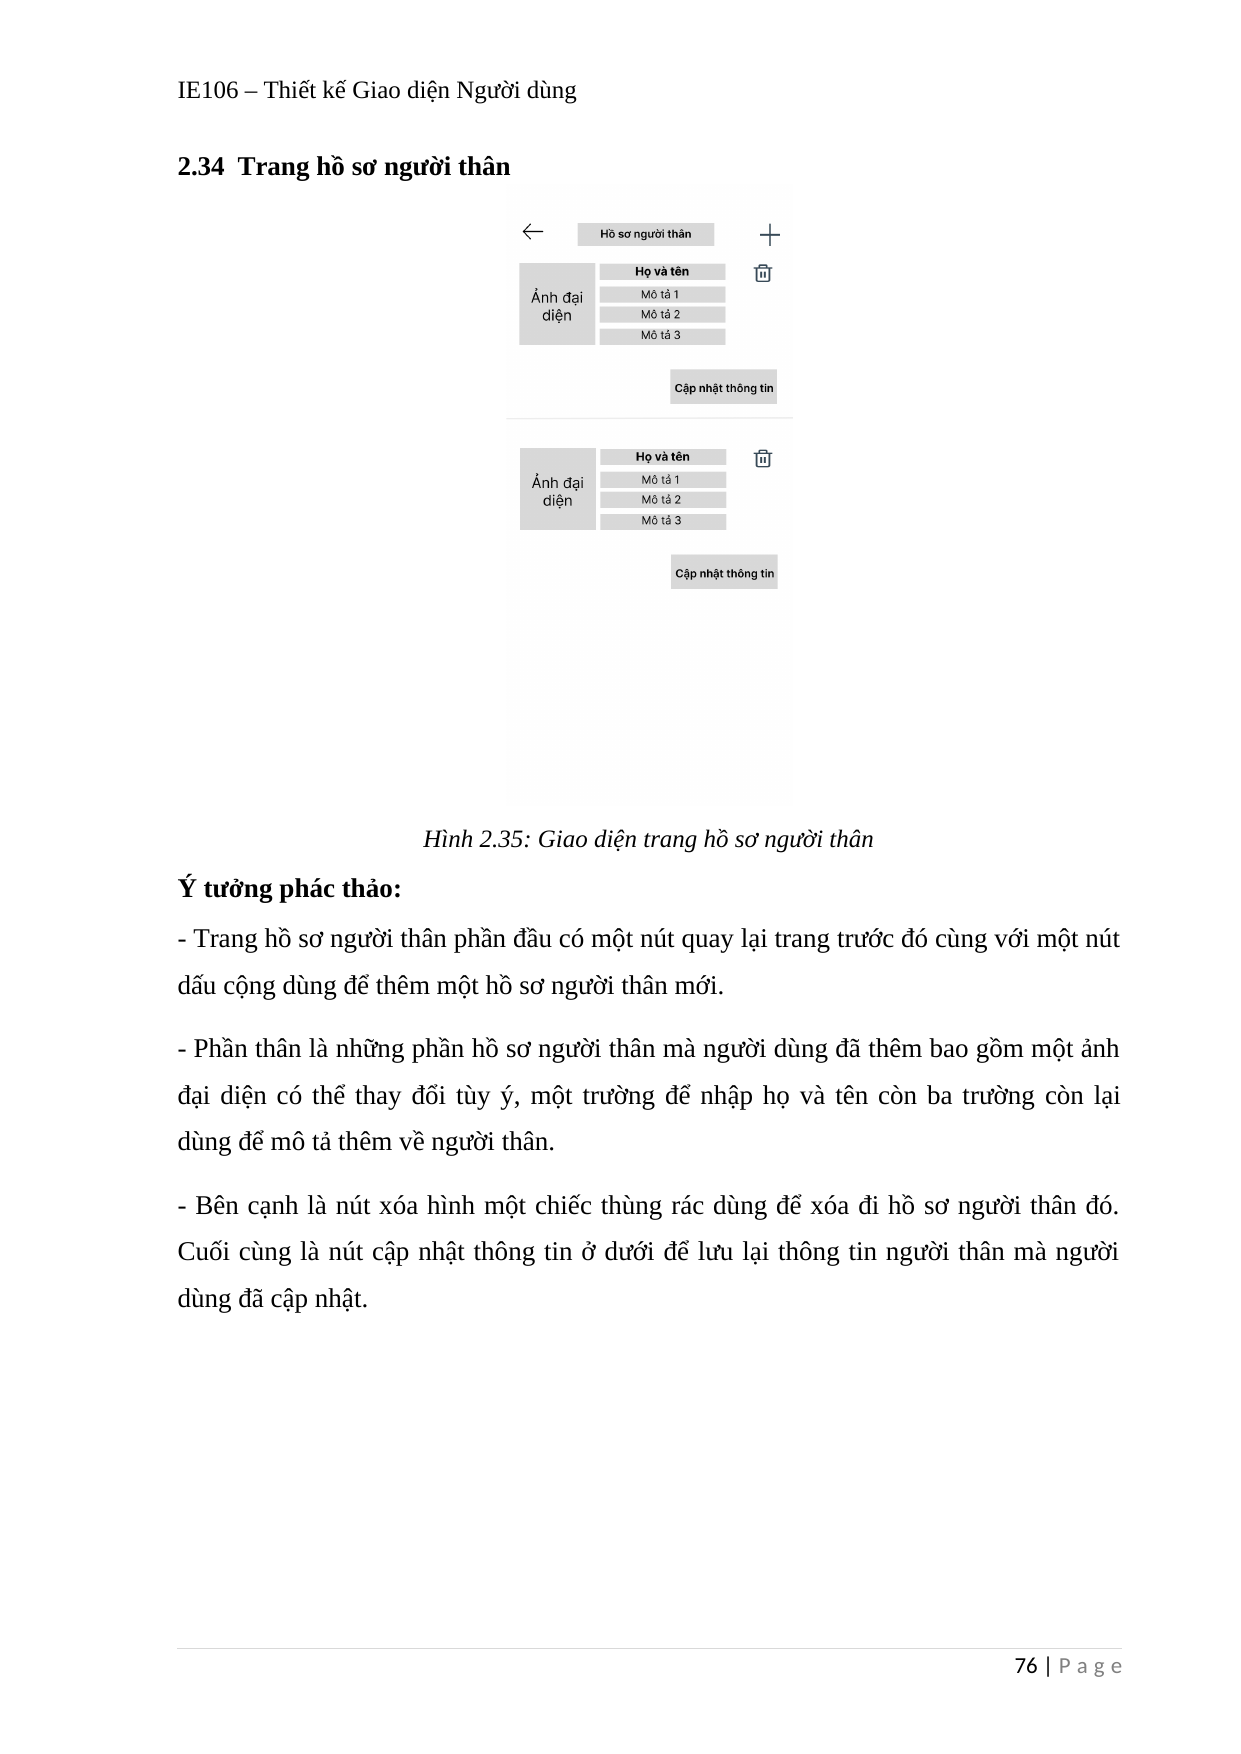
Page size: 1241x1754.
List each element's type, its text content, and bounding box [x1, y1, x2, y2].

subtitle Trang hồ sơ người thân [177, 151, 1122, 182]
text - Phần thân là những phần hồ sơ người thân mà người dùng đã thêm bao gồm một ảnh đại diện có thể thay đổi tùy ý, một trường để nhập họ và tên còn ba trường còn lại dùng để mô tả thêm về người thân. [177, 1032, 1122, 1157]
text - Trang hồ sơ người thân phần đầu có một nút quay lại trang trước đó cùng với một nút dấu cộng dùng để thêm một hồ sơ người thân mới. [177, 922, 1122, 1000]
text Ý tưởng phác thảo: [177, 872, 1122, 903]
picture [506, 184, 793, 806]
text - Bên cạnh là nút xóa hình một chiếc thùng rác dùng để xóa đi hồ sơ người thân đó. Cuối cùng là nút cập nhật thông tin ở dưới để lưu lại thông tin người thân mà người dùng đã cập nhật. [177, 1189, 1122, 1313]
text Hình 2.35: Giao diện trang hồ sơ người thân [177, 824, 1122, 853]
